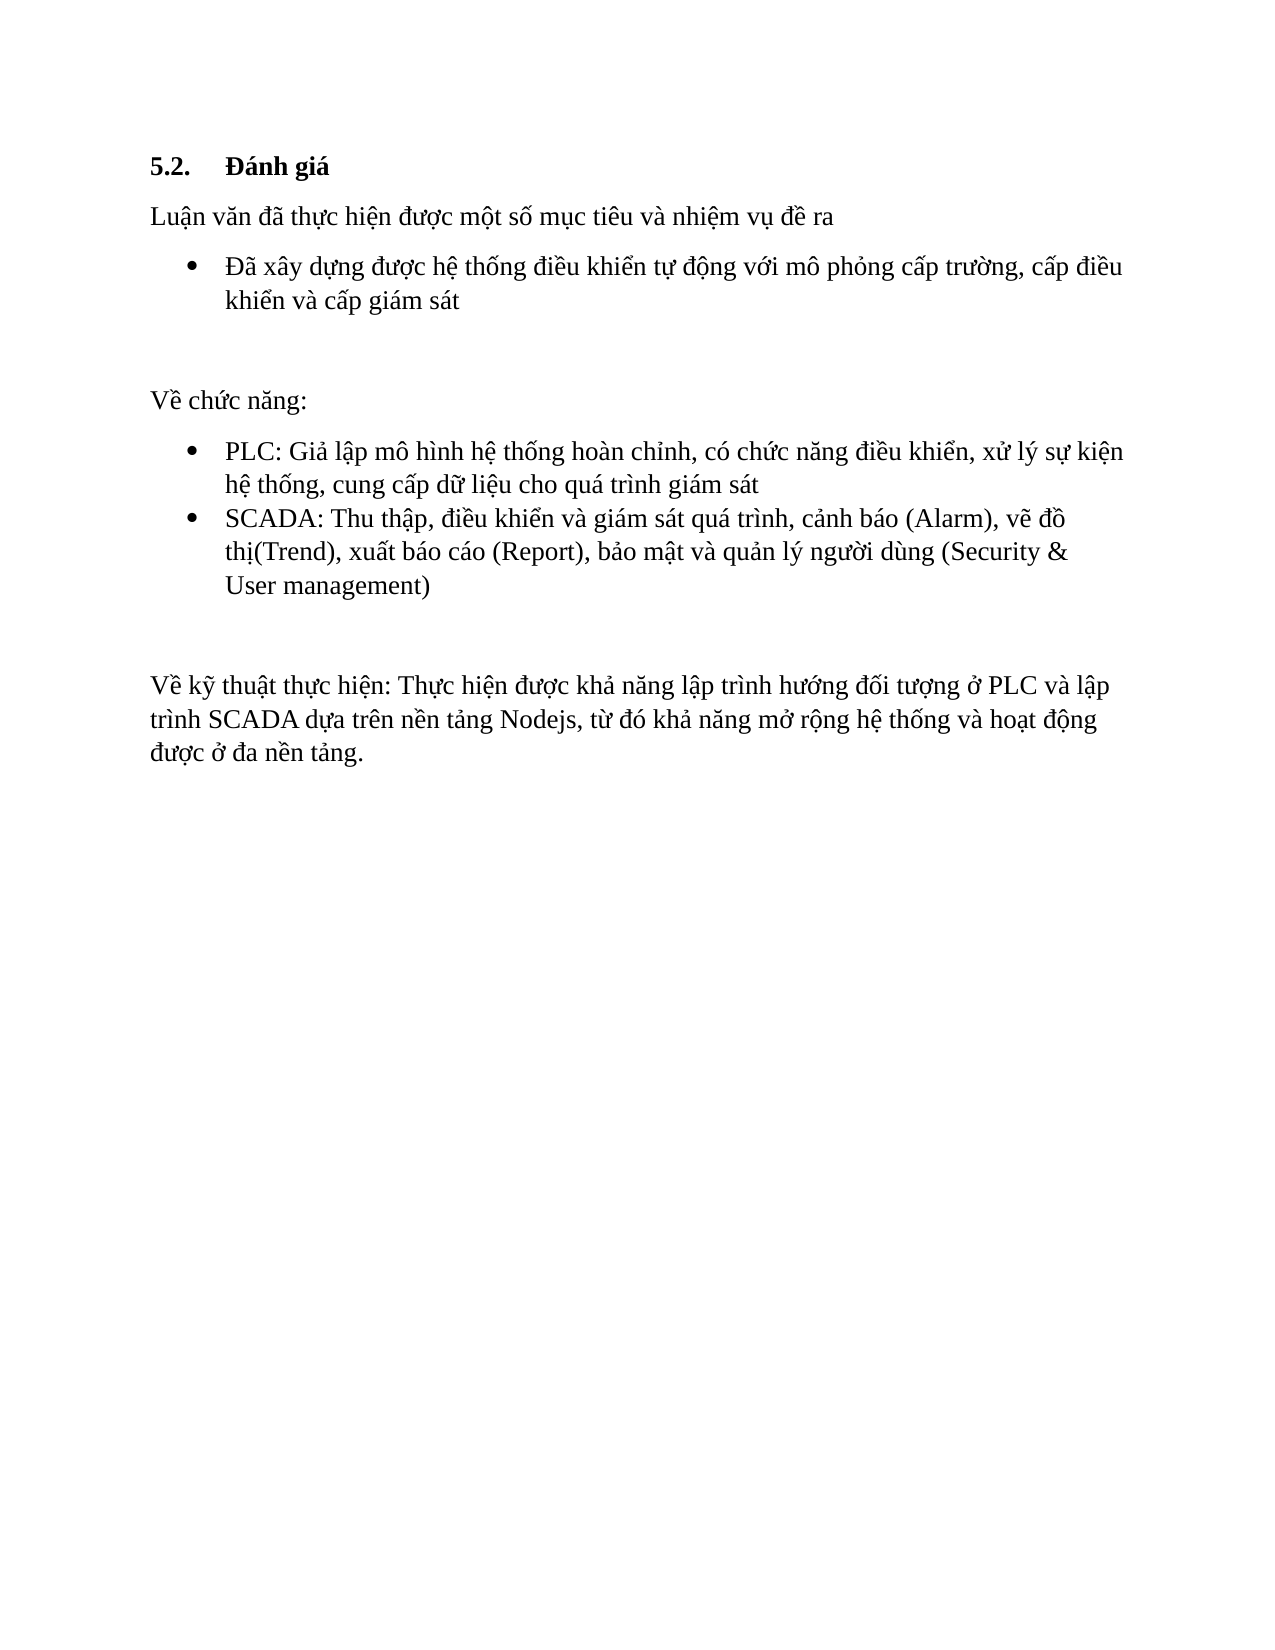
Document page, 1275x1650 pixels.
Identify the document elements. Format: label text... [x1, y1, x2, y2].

list Đánh giá [150, 150, 1125, 181]
text Về kỹ thuật thực hiện: Thực hiện được khả năng lập trình hướng đối tượng ở PLC và lập trình SCADA dựa trên nền tảng Nodejs, từ đó khả năng mở rộng hệ thống và hoạt động được ở đa nền tảng. [150, 669, 1125, 768]
list PLC: Giả lập mô hình hệ thống hoàn chỉnh, có chức năng điều khiển, xử lý sự kiện hệ thống, cung cấp dữ liệu cho quá trình giám sát [187, 435, 1125, 499]
list SCADA: Thu thập, điều khiển và giám sát quá trình, cảnh báo (Alarm), vẽ đồ thị(Trend), xuất báo cáo (Report), bảo mật và quản lý người dùng (Security & User management) [187, 502, 1125, 600]
text Về chức năng: [150, 384, 1125, 416]
text Luận văn đã thực hiện được một số mục tiêu và nhiệm vụ đề ra [150, 200, 1125, 231]
list Đã xây dựng được hệ thống điều khiển tự động với mô phỏng cấp trường, cấp điều khiển và cấp giám sát [187, 250, 1125, 315]
